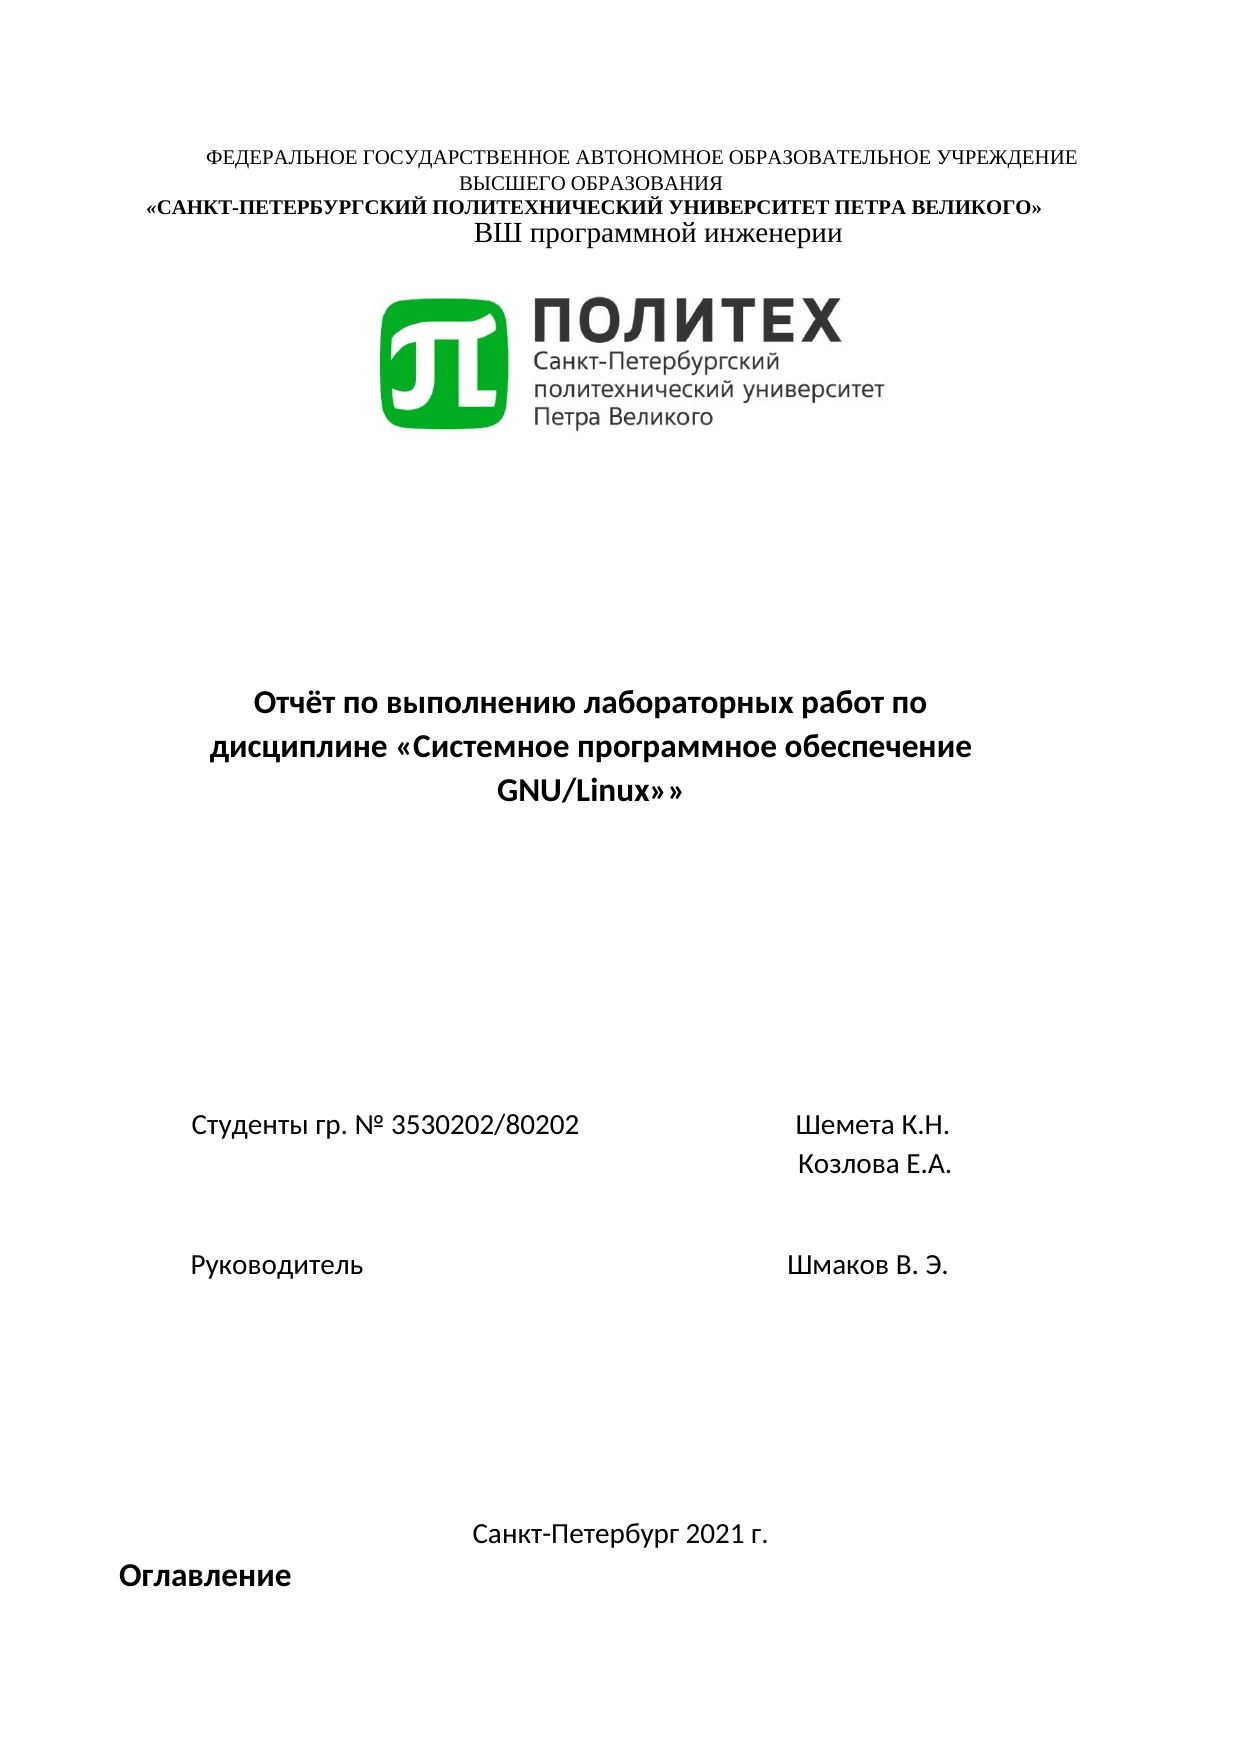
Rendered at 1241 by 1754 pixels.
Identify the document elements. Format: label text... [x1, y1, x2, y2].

text Руководитель Шмаков В. Э. [118, 1246, 1122, 1281]
text ФЕДЕРАЛЬНОЕ ГОСУДАРСТВЕННОЕ АВТОНОМНОЕ ОБРАЗОВАТЕЛЬНОЕ УЧРЕЖДЕНИЕ [161, 144, 1122, 169]
text ВЫСШЕГО ОБРАЗОВАНИЯ [118, 171, 1063, 195]
subtitle Оглавление [119, 1554, 1122, 1594]
text Козлова Е.А. [708, 1145, 968, 1181]
text «САНКТ-ПЕТЕРБУРГСКИЙ ПОЛИТЕХНИЧЕСКИЙ УНИВЕРСИТЕТ ПЕТРА ВЕЛИКОГО» ВШ программной инженерии [146, 197, 1084, 249]
picture [347, 270, 902, 452]
text Санкт-Петербург 2021 г. [118, 1515, 1122, 1551]
text Студенты гр. № 3530202/80202 Шемета К.Н. [118, 1106, 1122, 1142]
subtitle Отчёт по выполнению лабораторных работ по дисциплине «Системное программное обеспечение GNU/Linux»» [184, 681, 997, 809]
